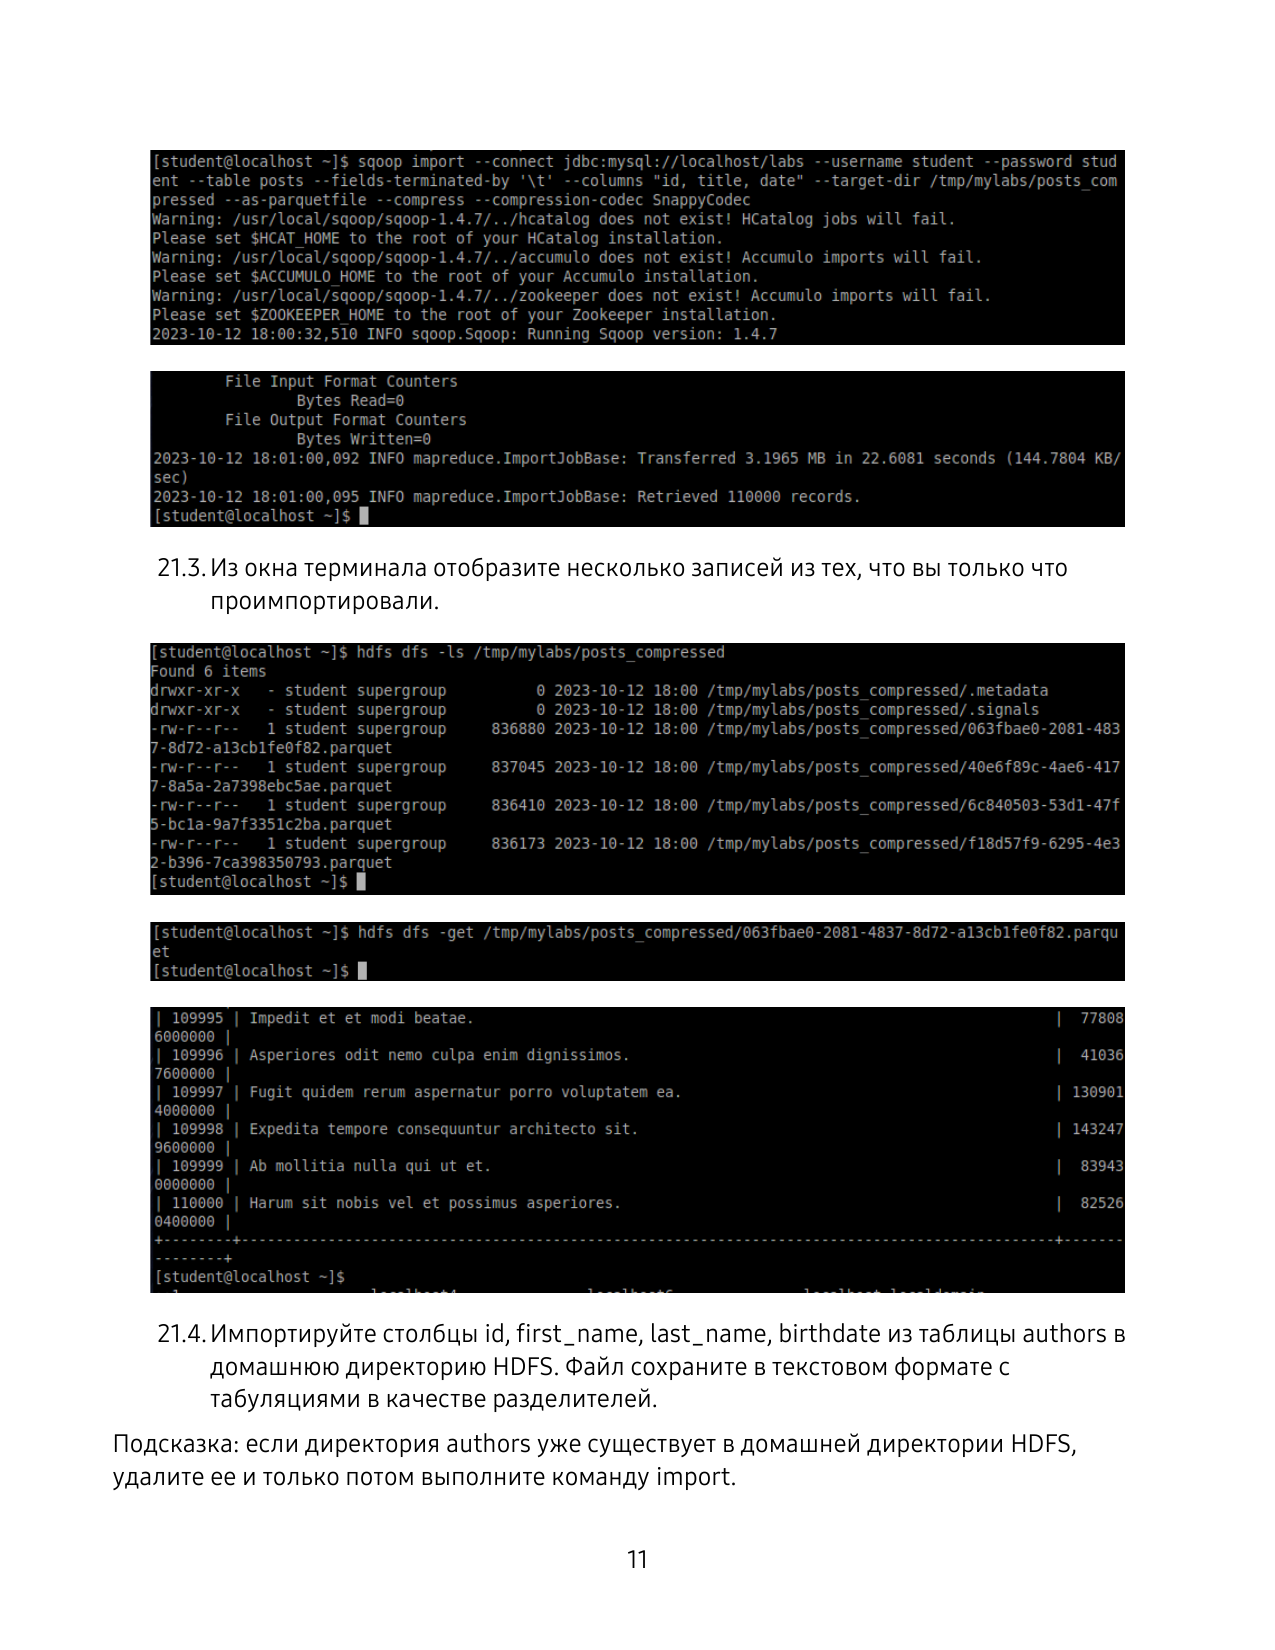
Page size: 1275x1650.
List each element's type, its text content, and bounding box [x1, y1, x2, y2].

picture [150, 371, 1125, 527]
picture [150, 643, 1125, 895]
subtitle Из окна терминала отобразите несколько записей из тех, что вы только что проимпортировали. [157, 553, 1162, 616]
picture [150, 150, 1125, 345]
text Подсказка: если директория authors уже существует в домашней директории HDFS, удалите ее и только потом выполните команду import. [112, 1429, 1162, 1492]
picture [150, 1007, 1125, 1293]
subtitle Импортируйте столбцы id, first_name, last_name, birthdate из таблицы authors в домашнюю директорию HDFS. Файл сохраните в текстовом формате с табуляциями в качестве разделителей. [157, 1319, 1162, 1414]
picture [150, 922, 1125, 981]
